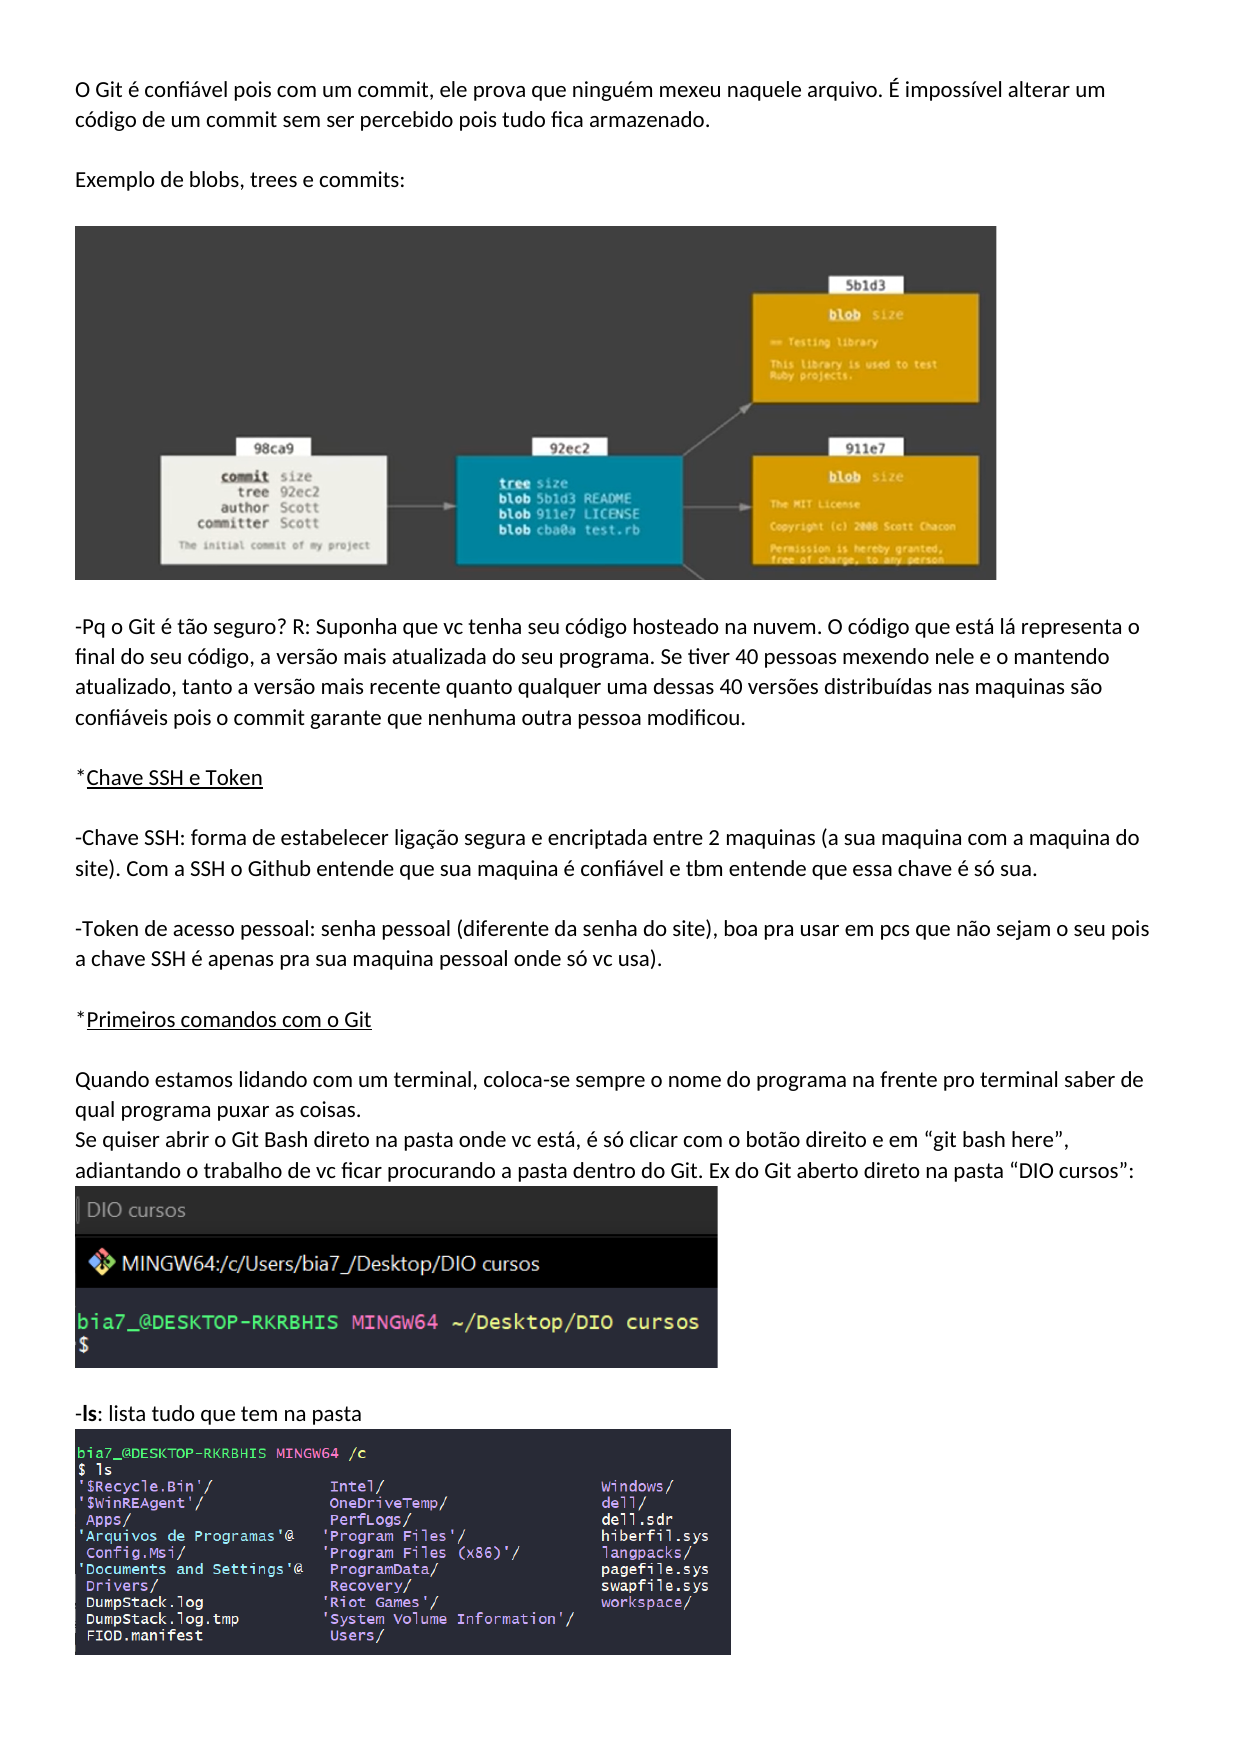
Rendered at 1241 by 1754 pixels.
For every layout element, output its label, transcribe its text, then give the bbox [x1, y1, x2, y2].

text *Primeiros comandos com o Git [75, 1005, 1165, 1033]
text Quando estamos lidando com um terminal, coloca-se sempre o nome do programa na frente pro terminal saber de qual programa puxar as coisas. [75, 1065, 1165, 1123]
text -Token de acesso pessoal: senha pessoal (diferente da senha do site), boa pra usar em pcs que não sejam o seu pois a chave SSH é apenas pra sua maquina pessoal onde só vc usa). [75, 914, 1165, 972]
text Exemplo de blobs, trees e commits: [75, 166, 1165, 194]
picture [75, 1186, 718, 1368]
text *Chave SSH e Token [75, 763, 1165, 791]
picture [75, 226, 997, 580]
text -Chave SSH: forma de estabelecer ligação segura e encriptada entre 2 maquinas (a sua maquina com a maquina do site). Com a SSH o Github entende que sua maquina é confiável e tbm entende que essa chave é só sua. [75, 823, 1165, 882]
picture [75, 1429, 731, 1655]
text -ls: lista tudo que tem na pasta [75, 1399, 1165, 1428]
text O Git é confiável pois com um commit, ele prova que ninguém mexeu naquele arquivo. É impossível alterar um código de um commit sem ser percebido pois tudo fica armazenado. [75, 75, 1165, 133]
text -Pq o Git é tão seguro? R: Suponha que vc tenha seu código hosteado na nuvem. O código que está lá representa o final do seu código, a versão mais atualizada do seu programa. Se tiver 40 pessoas mexendo nele e o mantendo atualizado, tanto a versão mais recente quanto qualquer uma dessas 40 versões distribuídas nas maquinas são confiáveis pois o commit garante que nenhuma outra pessoa modificou. [75, 612, 1165, 731]
